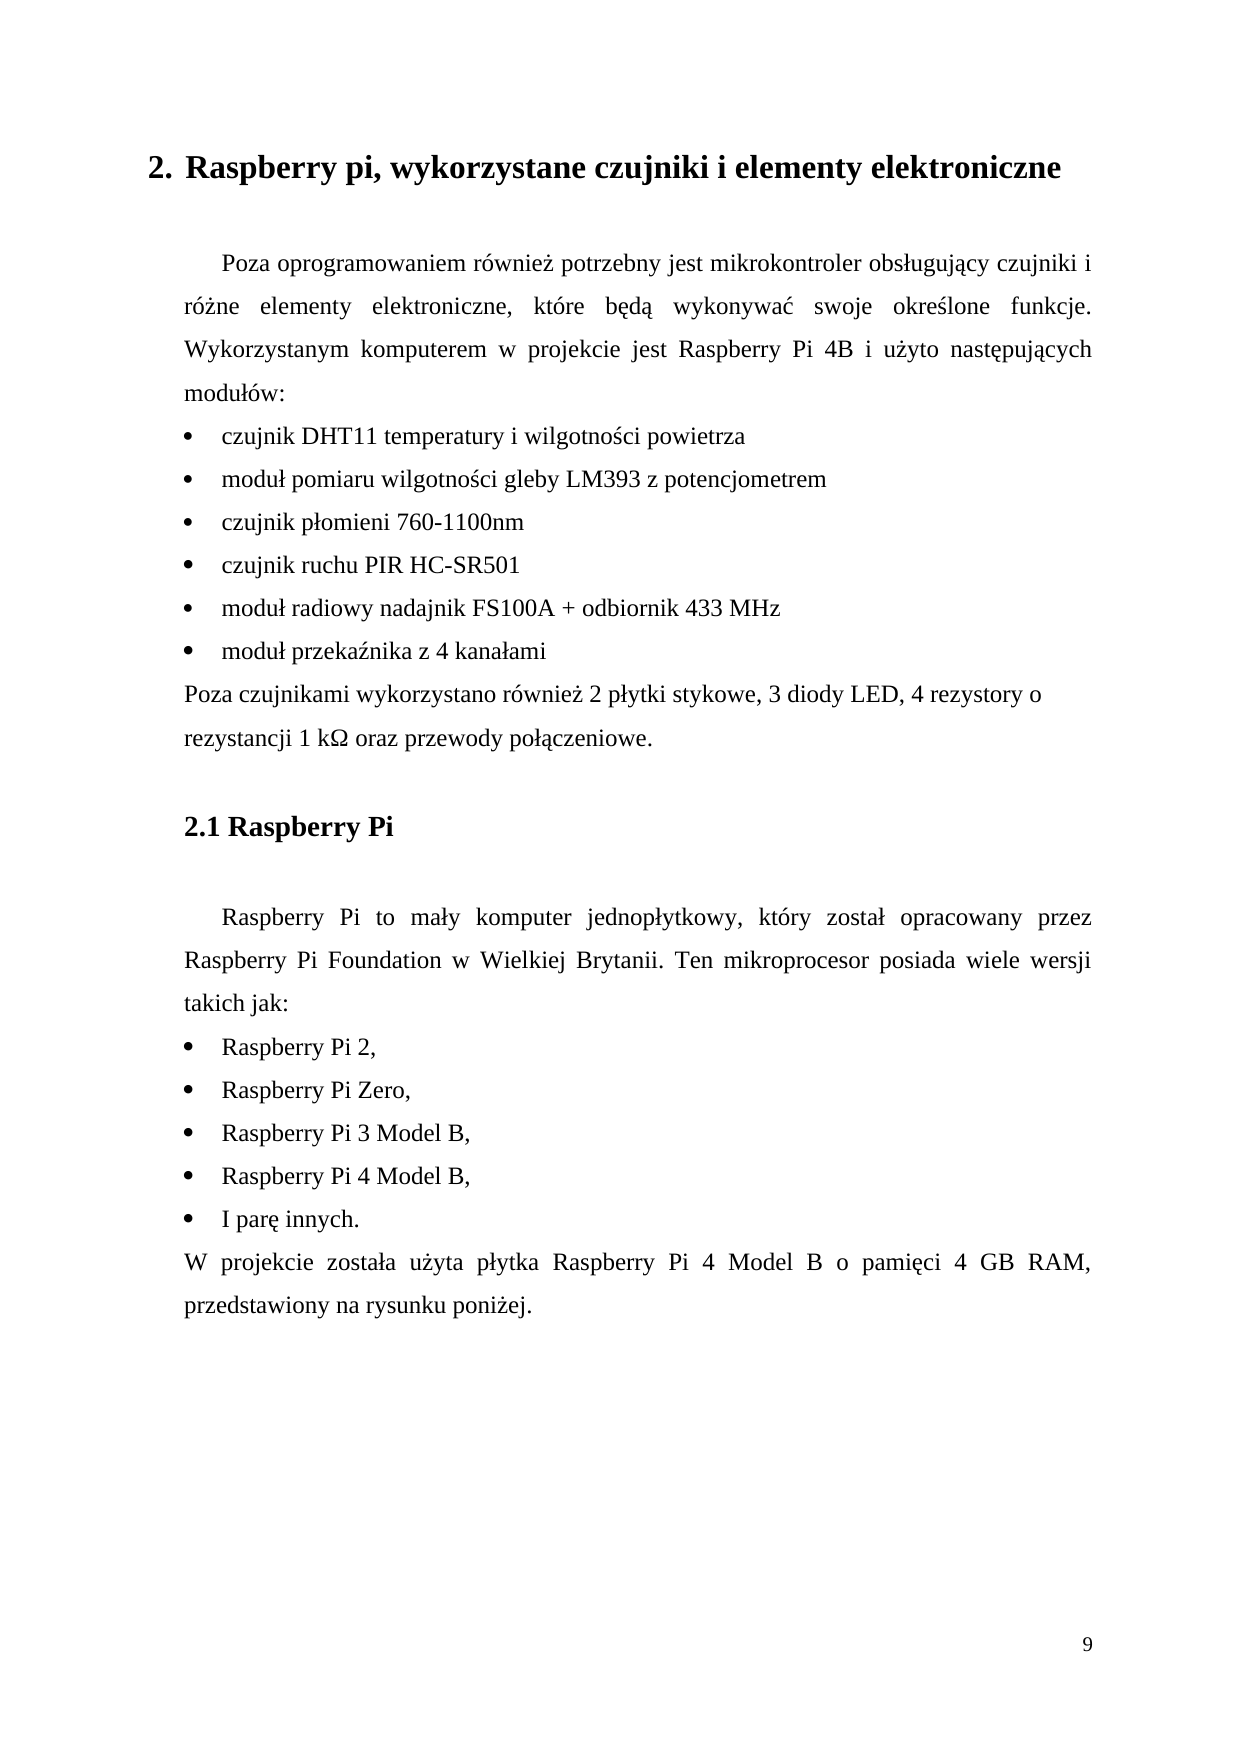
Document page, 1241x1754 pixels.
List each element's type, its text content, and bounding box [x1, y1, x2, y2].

text 2.1 Raspberry Pi [184, 809, 1093, 842]
list I parę innych. [184, 1204, 1093, 1233]
list Raspberry Pi 4 Model B, [184, 1161, 1093, 1190]
list czujnik DHT11 temperatury i wilgotności powietrza [184, 421, 1093, 449]
list czujnik płomieni 760-1100nm [184, 507, 1093, 536]
list moduł pomiaru wilgotności gleby LM393 z potencjometrem [184, 464, 1093, 493]
text Raspberry Pi to mały komputer jednopłytkowy, który został opracowany przez Raspberry Pi Foundation w Wielkiej Brytanii. Ten mikroprocesor posiada wiele wersji takich jak: [184, 902, 1093, 1017]
list moduł przekaźnika z 4 kanałami [184, 636, 1093, 665]
list moduł radiowy nadajnik FS100A + odbiornik 433 MHz [184, 593, 1093, 622]
list Raspberry Pi Zero, [184, 1075, 1093, 1103]
text Poza czujnikami wykorzystano również 2 płytki stykowe, 3 diody LED, 4 rezystory o rezystancji 1 kΩ oraz przewody połączeniowe. [184, 679, 1093, 751]
list Raspberry Pi 3 Model B, [184, 1118, 1093, 1147]
list czujnik ruchu PIR HC-SR501 [184, 550, 1093, 579]
list Raspberry Pi 2, [184, 1032, 1093, 1060]
text Poza oprogramowaniem również potrzebny jest mikrokontroler obsługujący czujniki i różne elementy elektroniczne, które będą wykonywać swoje określone funkcje. Wykorzystanym komputerem w projekcie jest Raspberry Pi 4B i użyto następujących modułów: [184, 248, 1093, 406]
text W projekcie została użyta płytka Raspberry Pi 4 Model B o pamięci 4 GB RAM, przedstawiony na rysunku poniżej. [184, 1247, 1093, 1319]
list Raspberry pi, wykorzystane czujniki i elementy elektroniczne [148, 148, 1093, 186]
